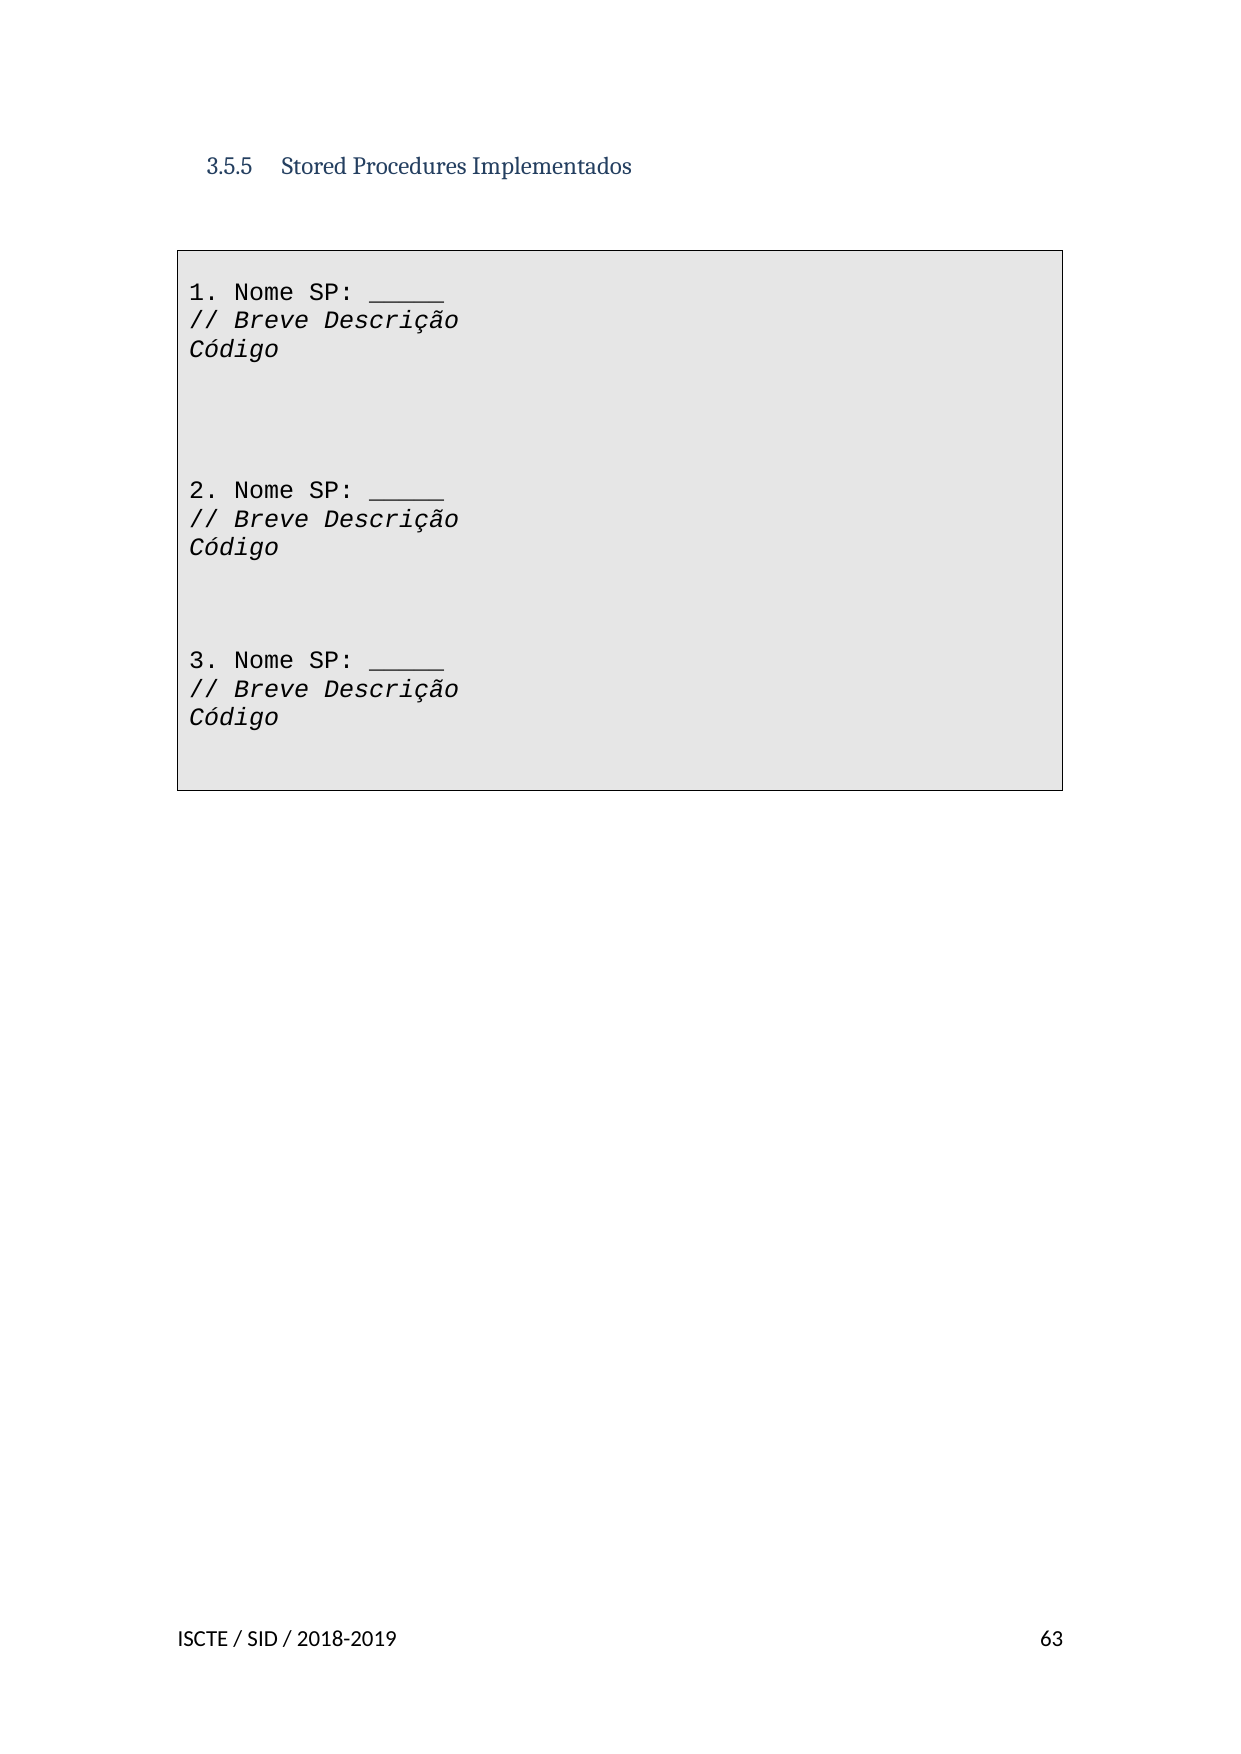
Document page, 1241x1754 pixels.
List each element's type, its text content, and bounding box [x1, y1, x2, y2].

table_header 1. Nome SP: _____ // Breve Descrição Código 2. Nome SP: _____ // Breve Descrição Código 3. Nome SP: _____ // Breve Descrição Código [178, 251, 1062, 790]
subtitle Stored Procedures Implementados [207, 152, 1063, 181]
